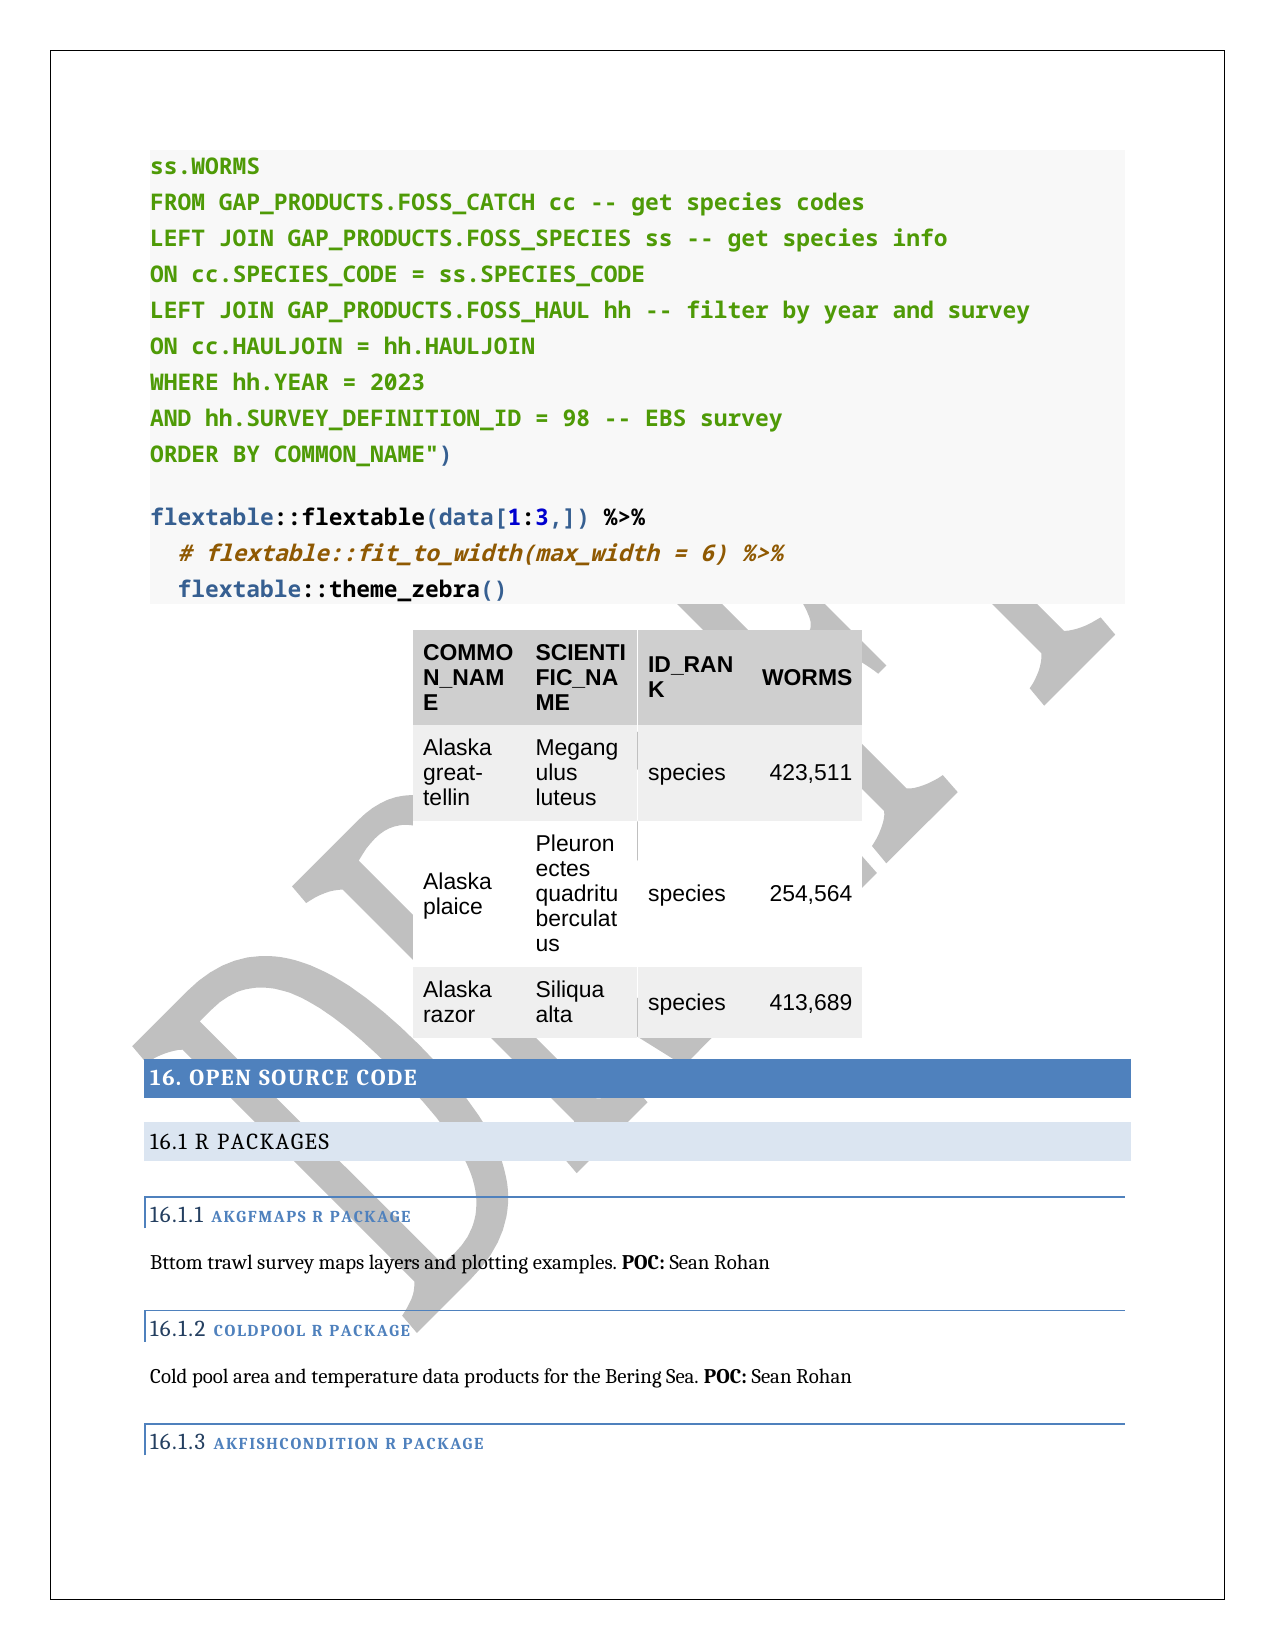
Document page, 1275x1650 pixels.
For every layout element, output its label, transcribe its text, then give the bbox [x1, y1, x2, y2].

subtitle 16.1.1 akgfmaps R package [146, 1198, 1125, 1228]
subtitle 16.1.2 coldpool R package [146, 1311, 1125, 1342]
subtitle 16.1.3 akfishcondition R package [146, 1425, 1125, 1455]
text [150, 150, 1125, 604]
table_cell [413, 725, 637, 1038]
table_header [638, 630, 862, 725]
subtitle 16. Open source code [150, 1065, 1125, 1091]
text Bttom trawl survey maps layers and plotting examples. POC: Sean Rohan [150, 1251, 1125, 1275]
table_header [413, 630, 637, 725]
text Cold pool area and temperature data products for the Bering Sea. POC: Sean Rohan [150, 1364, 1125, 1388]
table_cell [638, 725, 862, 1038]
subtitle 16.1 R Packages [150, 1129, 1125, 1155]
